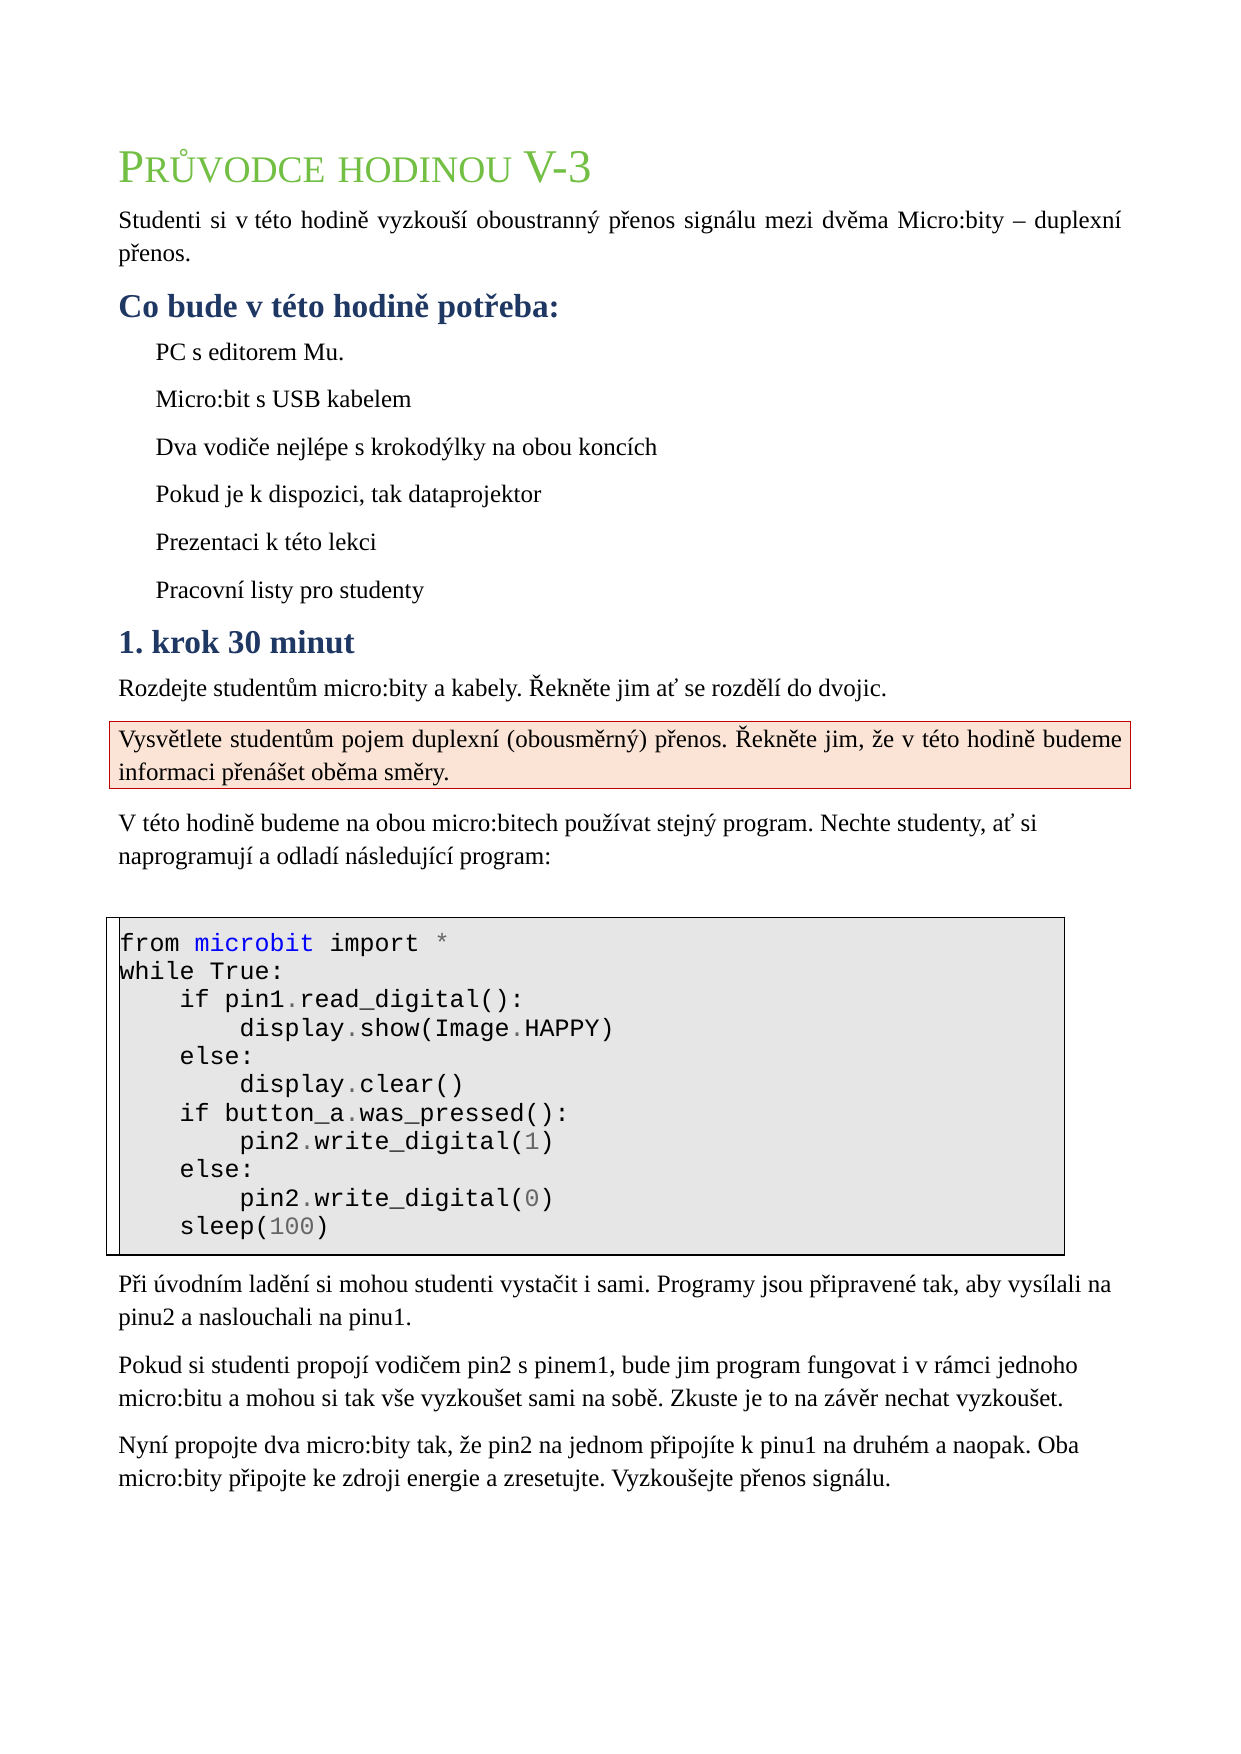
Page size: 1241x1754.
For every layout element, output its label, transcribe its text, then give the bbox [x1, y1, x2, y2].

text Studenti si v této hodině vyzkouší oboustranný přenos signálu mezi dvěma Micro:bity – duplexní přenos. [118, 205, 1122, 267]
list Nyní propojte dva micro:bity tak, že pin2 na jednom připojíte k pinu1 na druhém a naopak. Oba micro:bity připojte ke zdroji energie a zresetujte. Vyzkoušejte přenos signálu. [118, 1430, 1122, 1492]
subtitle Průvodce hodinou V-3 [118, 139, 1122, 193]
list Prezentaci k této lekci [155, 527, 1122, 556]
list Rozdejte studentům micro:bity a kabely. Řekněte jim ať se rozdělí do dvojic. [118, 673, 1122, 702]
subtitle 1. krok 30 minut [118, 622, 1122, 661]
list Pokud je k dispozici, tak dataprojektor [155, 479, 1122, 508]
list PC s editorem Mu. [155, 337, 1122, 366]
list V této hodině budeme na obou micro:bitech používat stejný program. Nechte studenty, ať si naprogramují a odladí následující program: [118, 808, 1122, 869]
list Micro:bit s USB kabelem [155, 384, 1122, 413]
list Při úvodním ladění si mohou studenti vystačit i sami. Programy jsou připravené tak, aby vysílali na pinu2 a naslouchali na pinu1. [118, 1269, 1122, 1331]
list Pracovní listy pro studenty [155, 575, 1122, 603]
list Pokud si studenti propojí vodičem pin2 s pinem1, bude jim program fungovat i v rámci jednoho micro:bitu a mohou si tak vše vyzkoušet sami na sobě. Zkuste je to na závěr nechat vyzkoušet. [118, 1350, 1122, 1412]
list Dva vodiče nejlépe s krokodýlky na obou koncích [155, 432, 1122, 461]
text Vysvětlete studentům pojem duplexní (obousměrný) přenos. Řekněte jim, že v této hodině budeme informaci přenášet oběma směry. [110, 722, 1130, 788]
subtitle Co bude v této hodině potřeba: [118, 286, 1122, 324]
